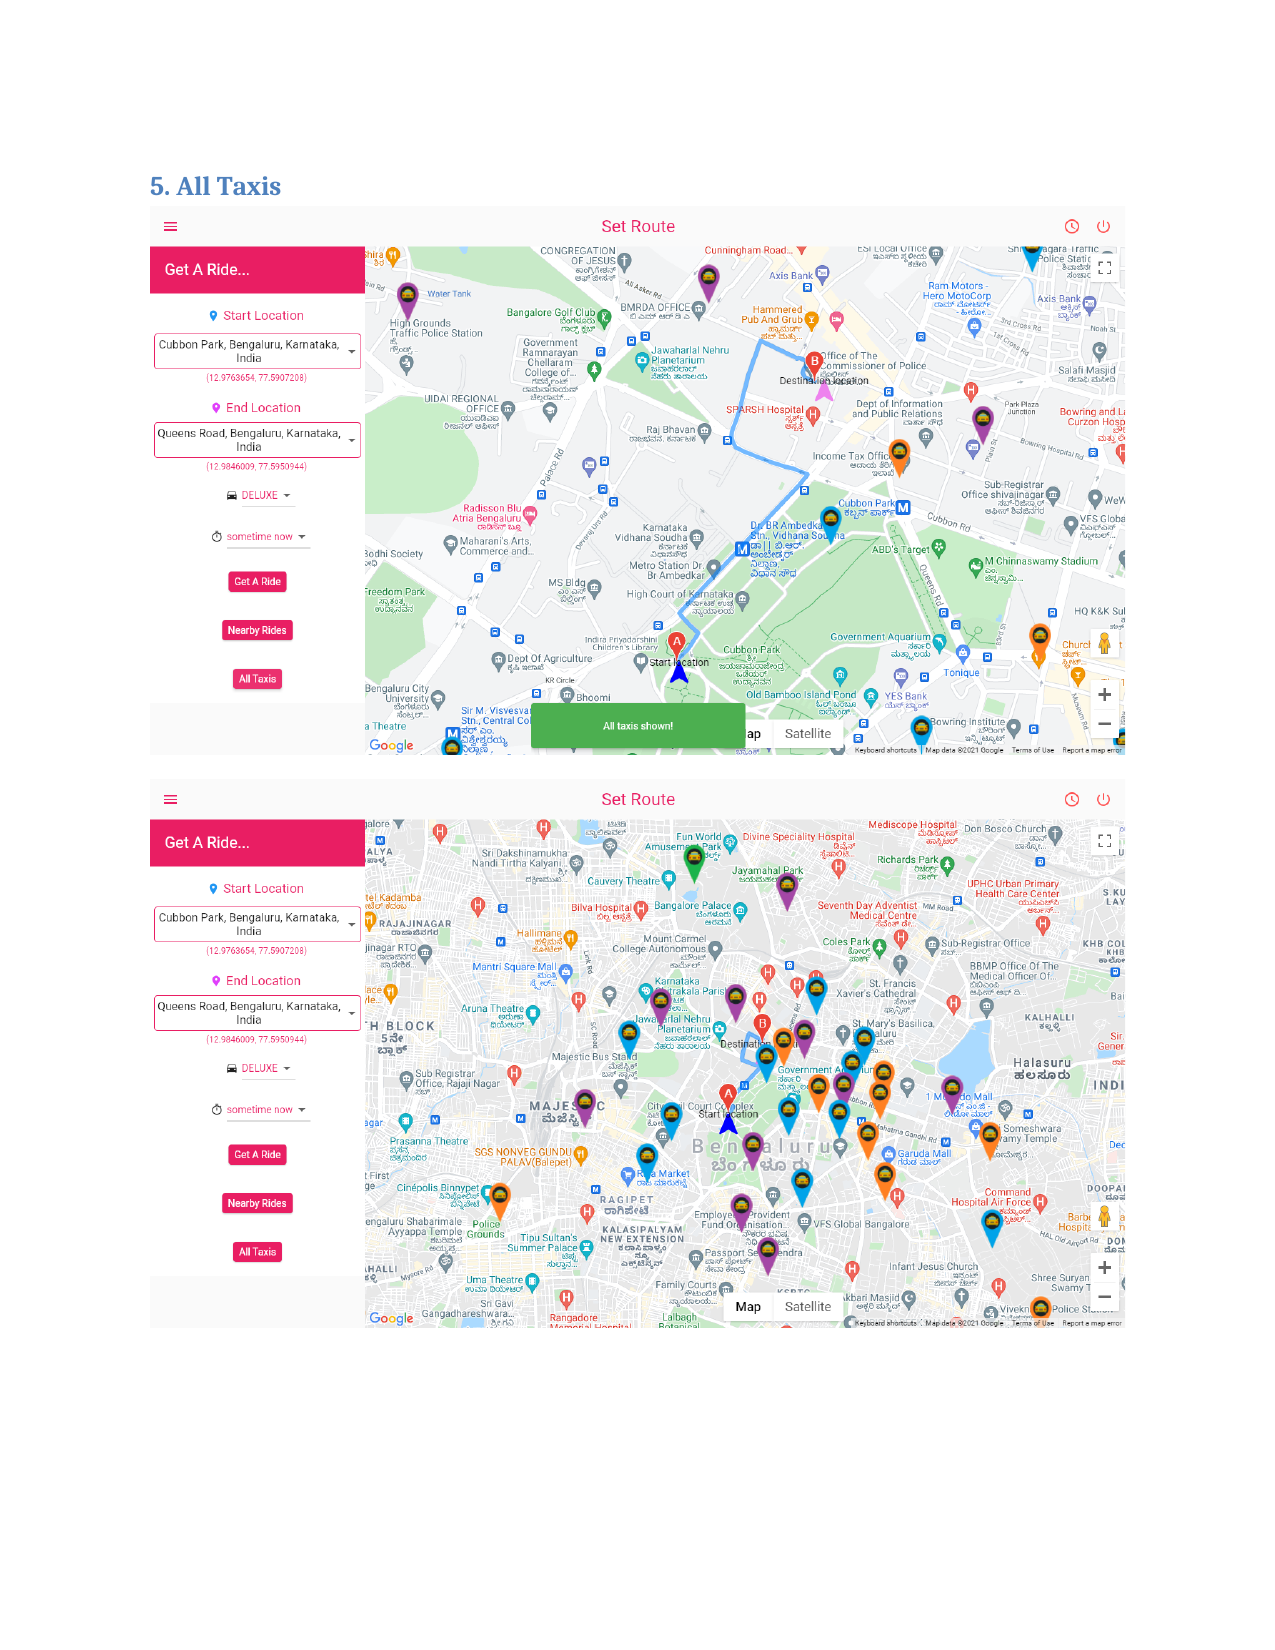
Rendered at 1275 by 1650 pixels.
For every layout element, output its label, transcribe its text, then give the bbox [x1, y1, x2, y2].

picture [446, 741, 459, 755]
picture [150, 206, 1125, 755]
subtitle 5. All Taxis [150, 171, 1125, 202]
picture [915, 720, 928, 734]
picture [150, 779, 1125, 1328]
